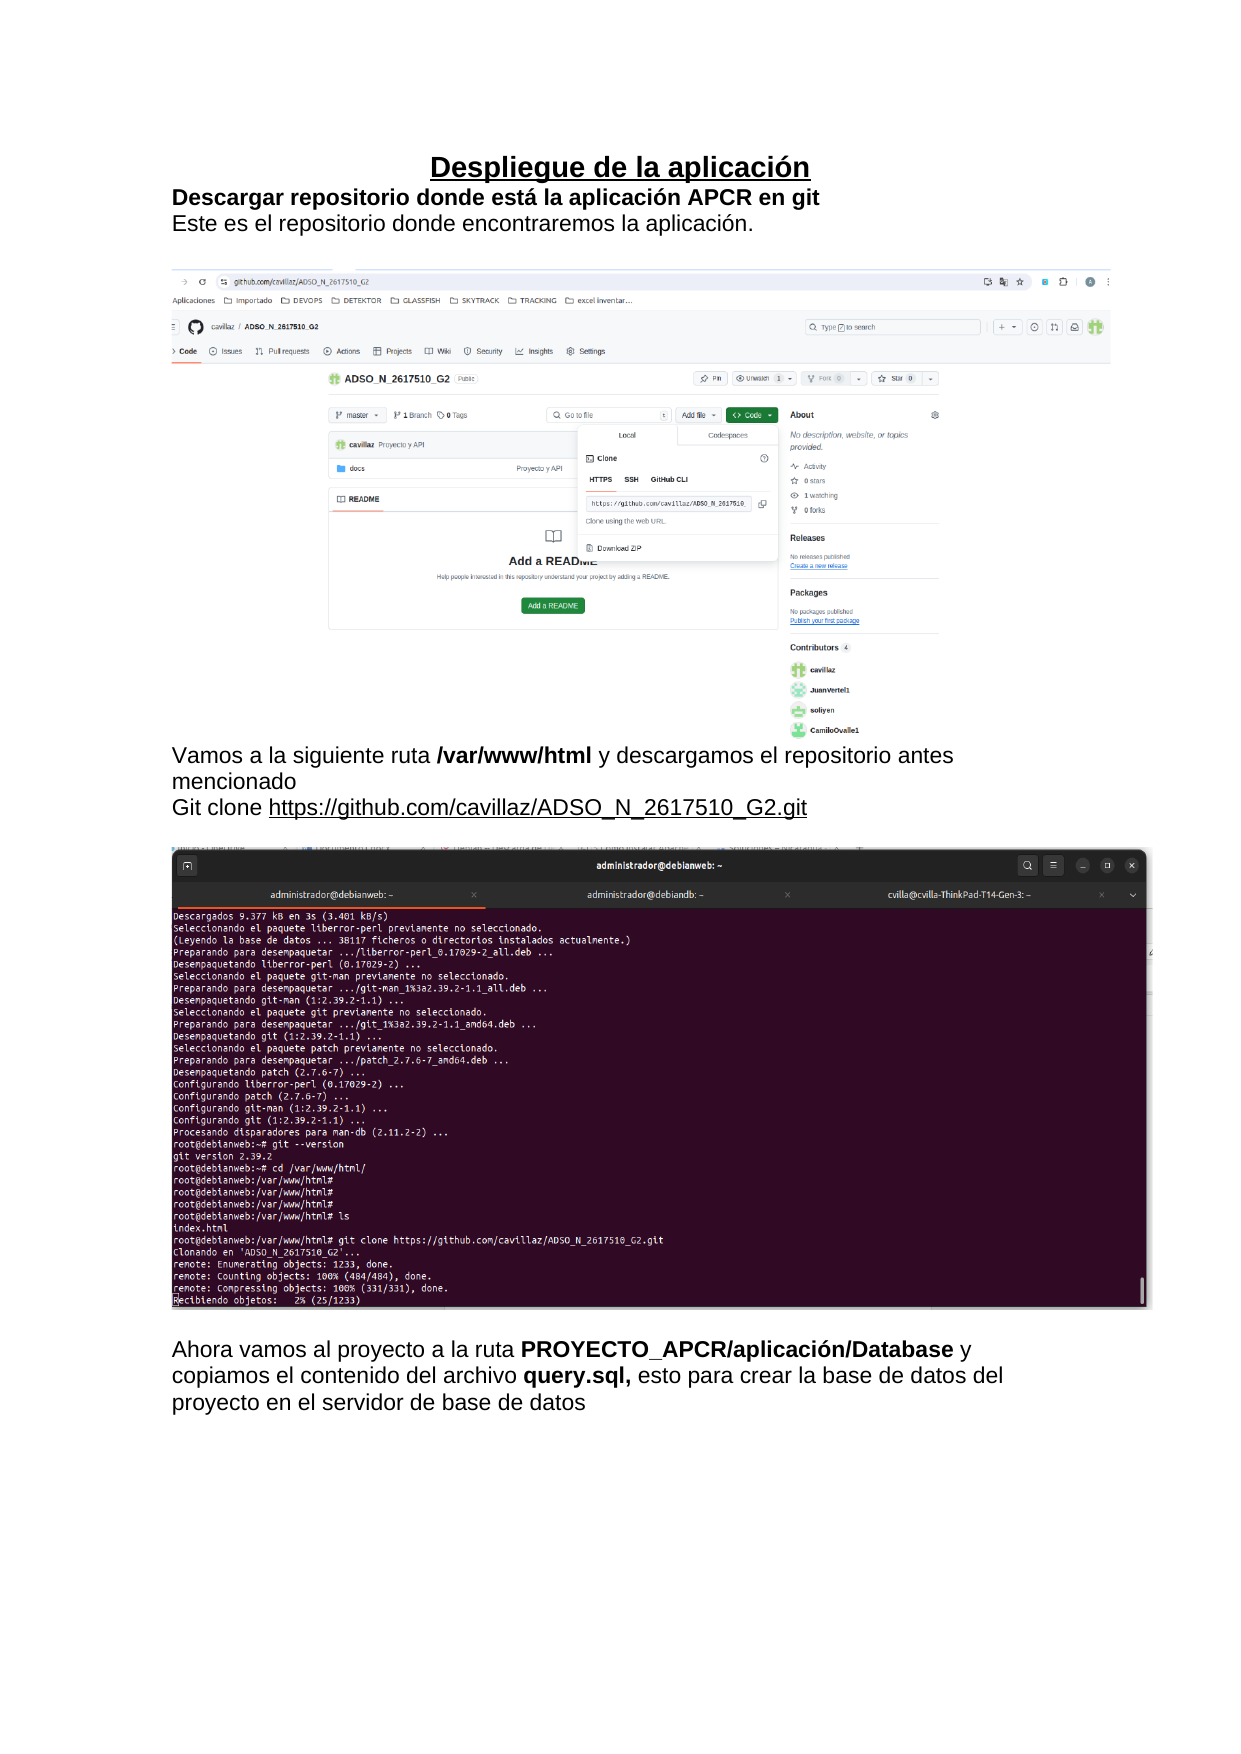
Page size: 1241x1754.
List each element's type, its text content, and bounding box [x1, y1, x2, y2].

text Ahora vamos al proyecto a la ruta PROYECTO_APCR/aplicación/Database y copiamos el contenido del archivo query.sql, esto para crear la base de datos del proyecto en el servidor de base de datos [172, 1336, 1069, 1415]
picture [171, 847, 1153, 1310]
subtitle Despliegue de la aplicación [172, 150, 1069, 183]
picture [171, 269, 1111, 742]
text Vamos a la siguiente ruta /var/www/html y descargamos el repositorio antes mencionado [172, 742, 1069, 794]
text Git clone https://github.com/cavillaz/ADSO_N_2617510_G2.git [172, 794, 1069, 821]
text Descargar repositorio donde está la aplicación APCR en git Este es el repositorio donde encontraremos la aplicación. [172, 183, 1069, 236]
